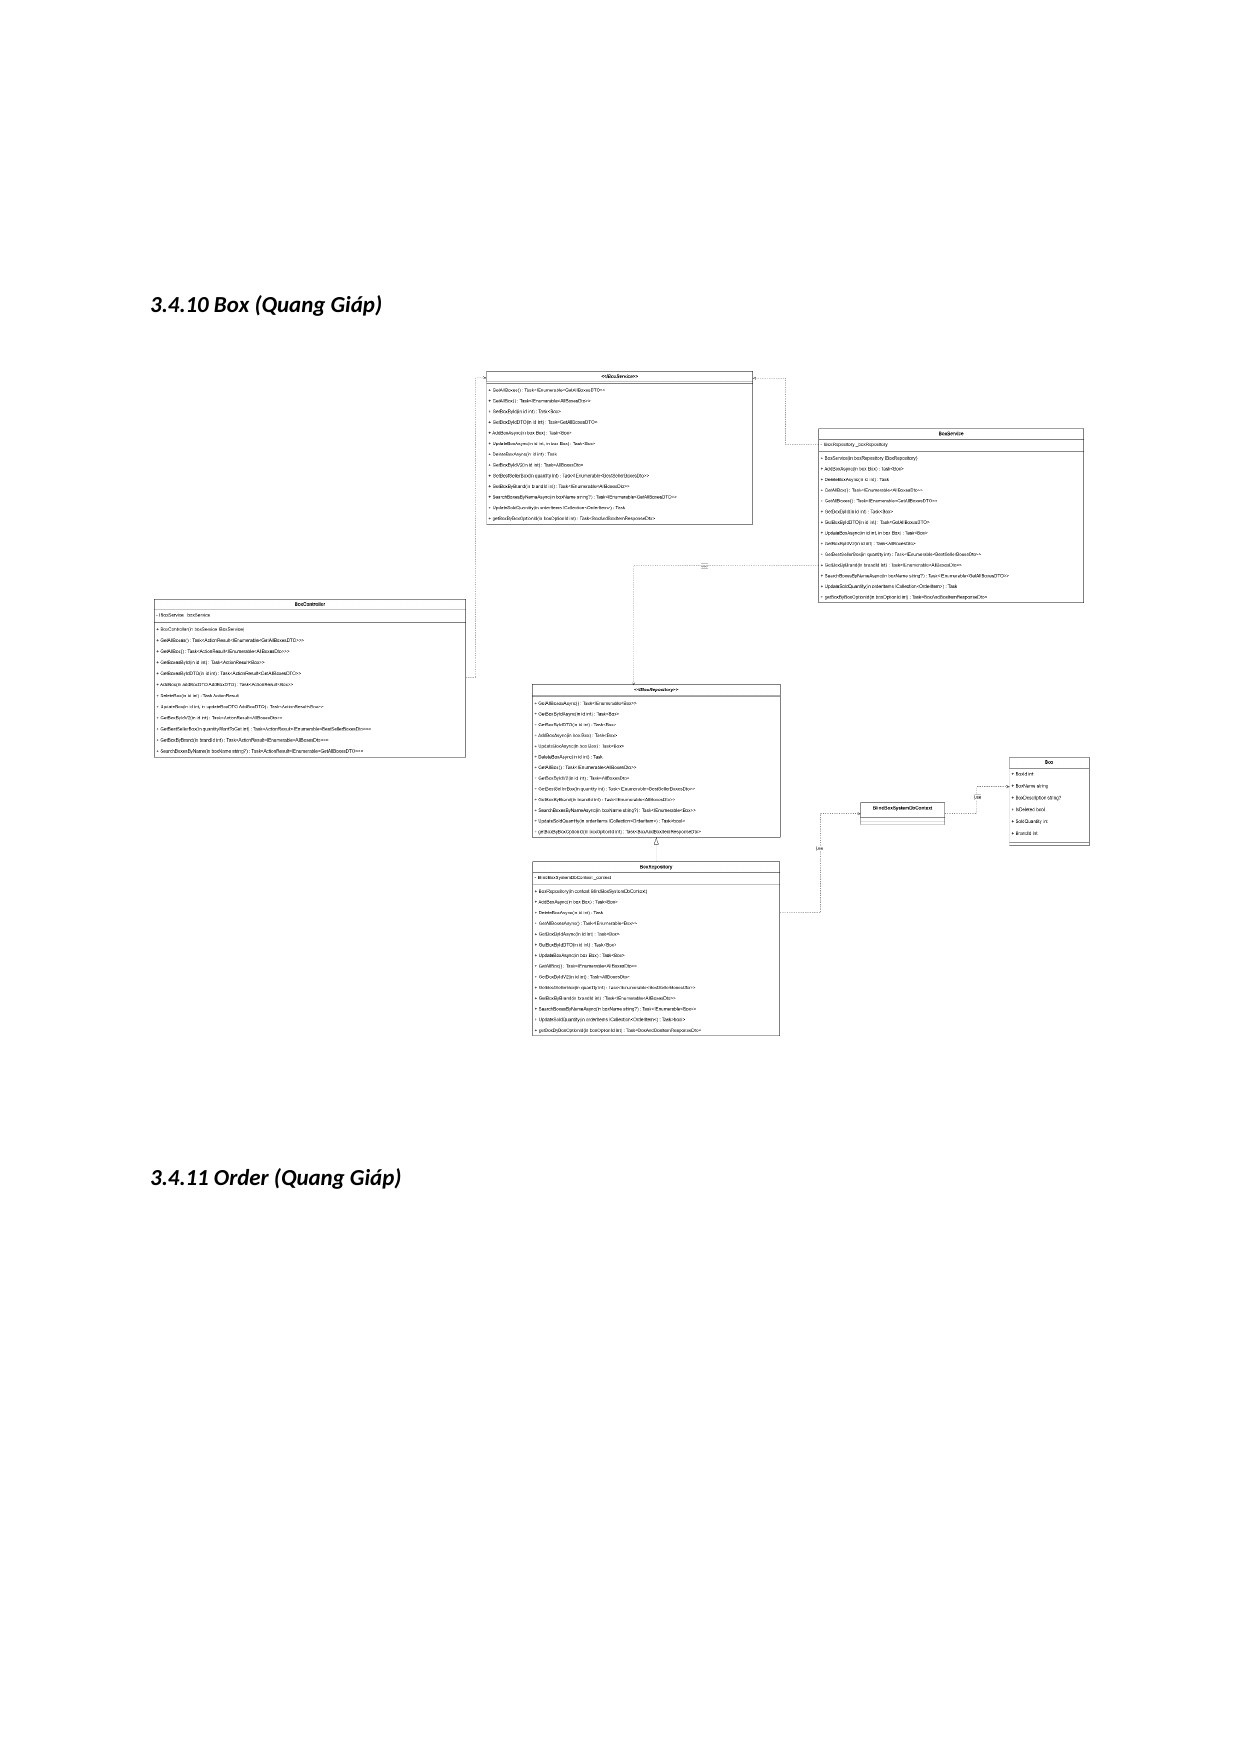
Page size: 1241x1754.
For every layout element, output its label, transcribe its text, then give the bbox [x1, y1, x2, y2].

subtitle 3.4.11 Order (Quang Giáp) [150, 1163, 1093, 1191]
subtitle 3.4.10 Box (Quang Giáp) [150, 291, 1093, 319]
picture [150, 367, 1093, 1041]
